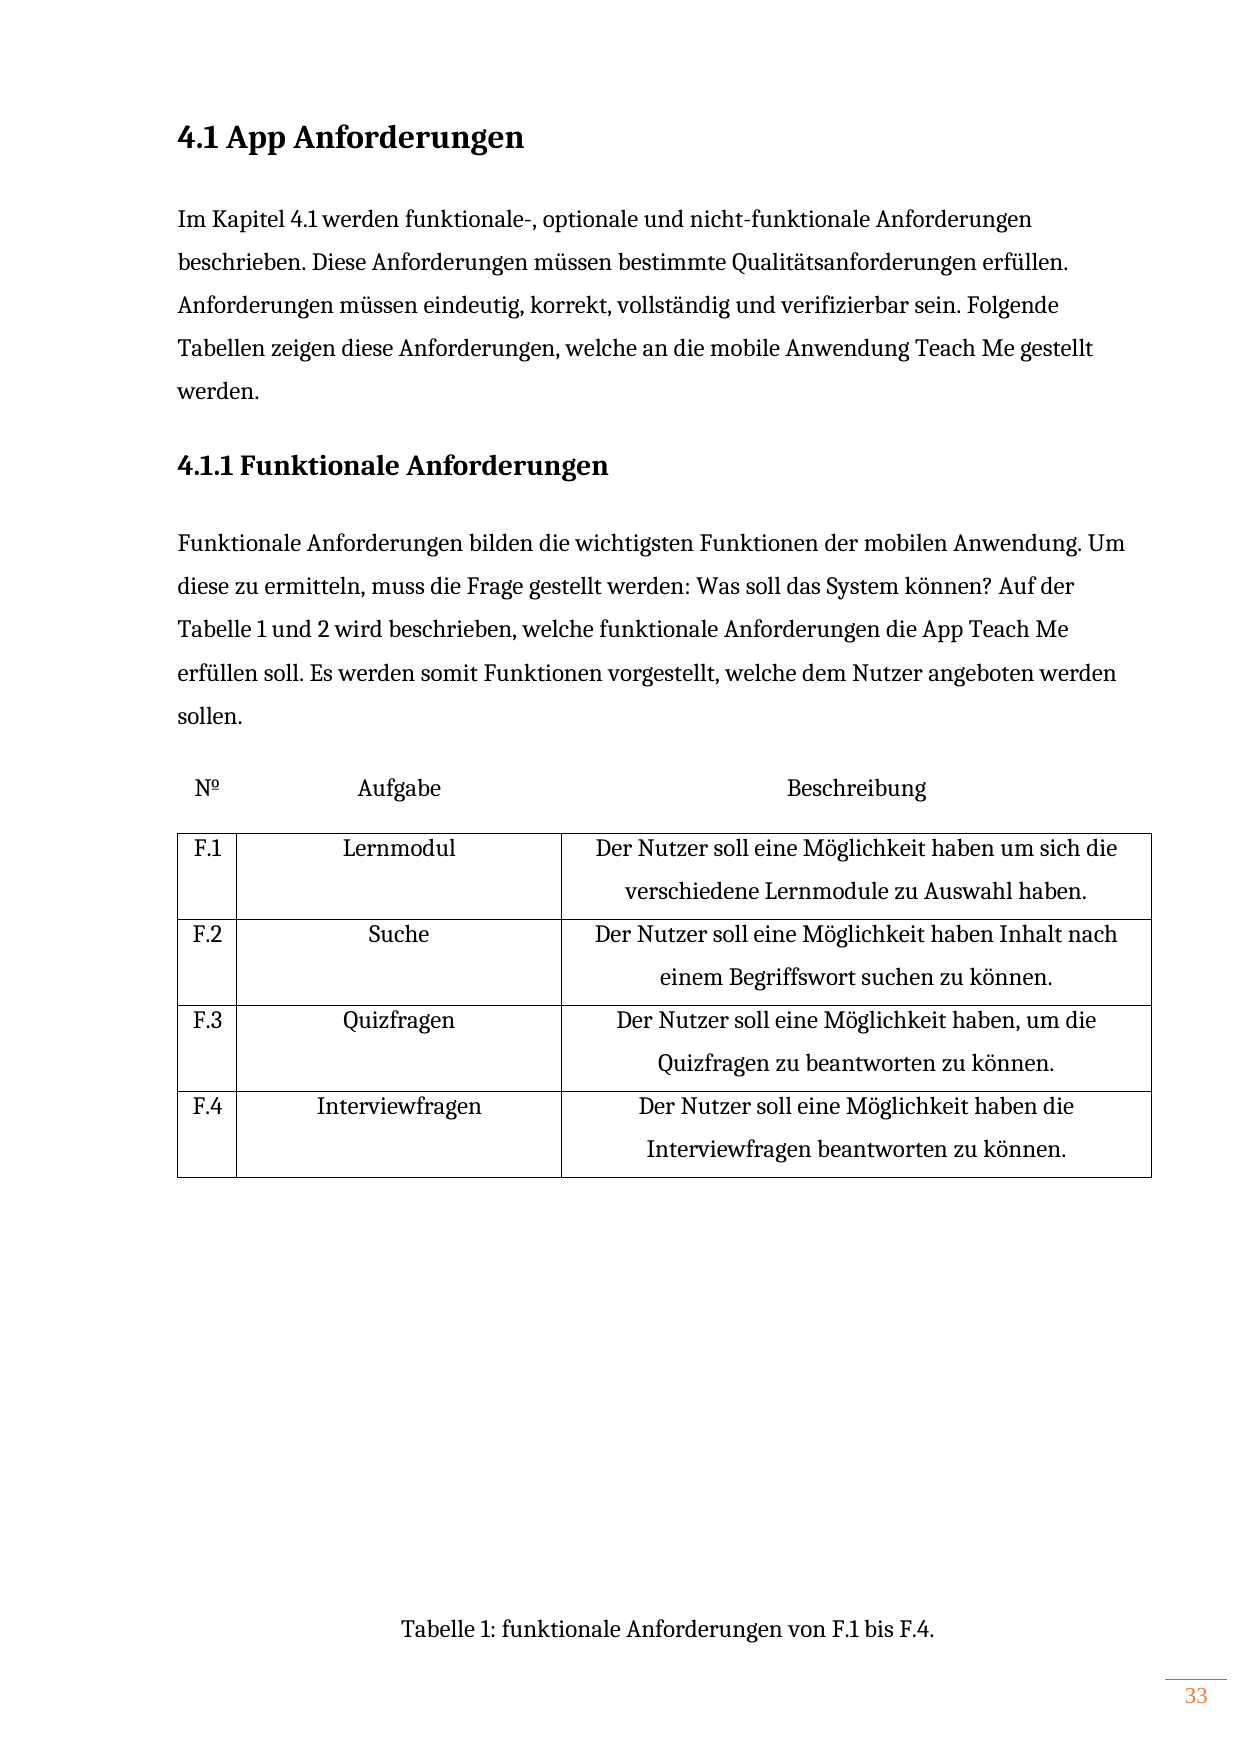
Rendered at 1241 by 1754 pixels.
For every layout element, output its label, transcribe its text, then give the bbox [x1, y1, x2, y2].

table_cell F.2 [178, 920, 236, 1005]
table_header Beschreibung [562, 774, 1151, 833]
table_cell F.4 [178, 1092, 236, 1177]
table_cell Suche [237, 920, 561, 1005]
text Tabelle 1: funktionale Anforderungen von F.1 bis F.4. [401, 1615, 934, 1644]
table_cell Der Nutzer soll eine Möglichkeit haben die Interviewfragen beantworten zu können. [562, 1092, 1151, 1177]
table_header Aufgabe [237, 774, 562, 833]
table_cell Quizfragen [237, 1006, 561, 1091]
table_cell Der Nutzer soll eine Möglichkeit haben, um die Quizfragen zu beantworten zu können. [562, 1006, 1151, 1091]
subtitle 4.1.1 Funktionale Anforderungen [177, 449, 1152, 483]
table_cell F.3 [178, 1006, 236, 1091]
table_cell Lernmodul [237, 834, 561, 919]
table_cell Der Nutzer soll eine Möglichkeit haben Inhalt nach einem Begriffswort suchen zu können. [562, 920, 1151, 1005]
table_cell Der Nutzer soll eine Möglichkeit haben um sich die verschiedene Lernmodule zu Auswahl haben. [562, 834, 1151, 919]
text Im Kapitel 4.1 werden funktionale-, optionale und nicht-funktionale Anforderungen beschrieben. Diese Anforderungen müssen bestimmte Qualitätsanforderungen erfüllen. Anforderungen müssen eindeutig, korrekt, vollständig und verifizierbar sein. Folgende Tabellen zeigen diese Anforderungen, welche an die mobile Anwendung Teach Me gestellt werden. [177, 205, 1152, 406]
table_header № [178, 774, 237, 833]
table_cell F.1 [178, 834, 236, 919]
text Funktionale Anforderungen bilden die wichtigsten Funktionen der mobilen Anwendung. Um diese zu ermitteln, muss die Frage gestellt werden: Was soll das System können? Auf der Tabelle 1 und 2 wird beschrieben, welche funktionale Anforderungen die App Teach Me erfüllen soll. Es werden somit Funktionen vorgestellt, welche dem Nutzer angeboten werden sollen. [177, 529, 1152, 730]
subtitle 4.1 App Anforderungen [177, 118, 1152, 156]
table_cell Interviewfragen [237, 1092, 561, 1177]
